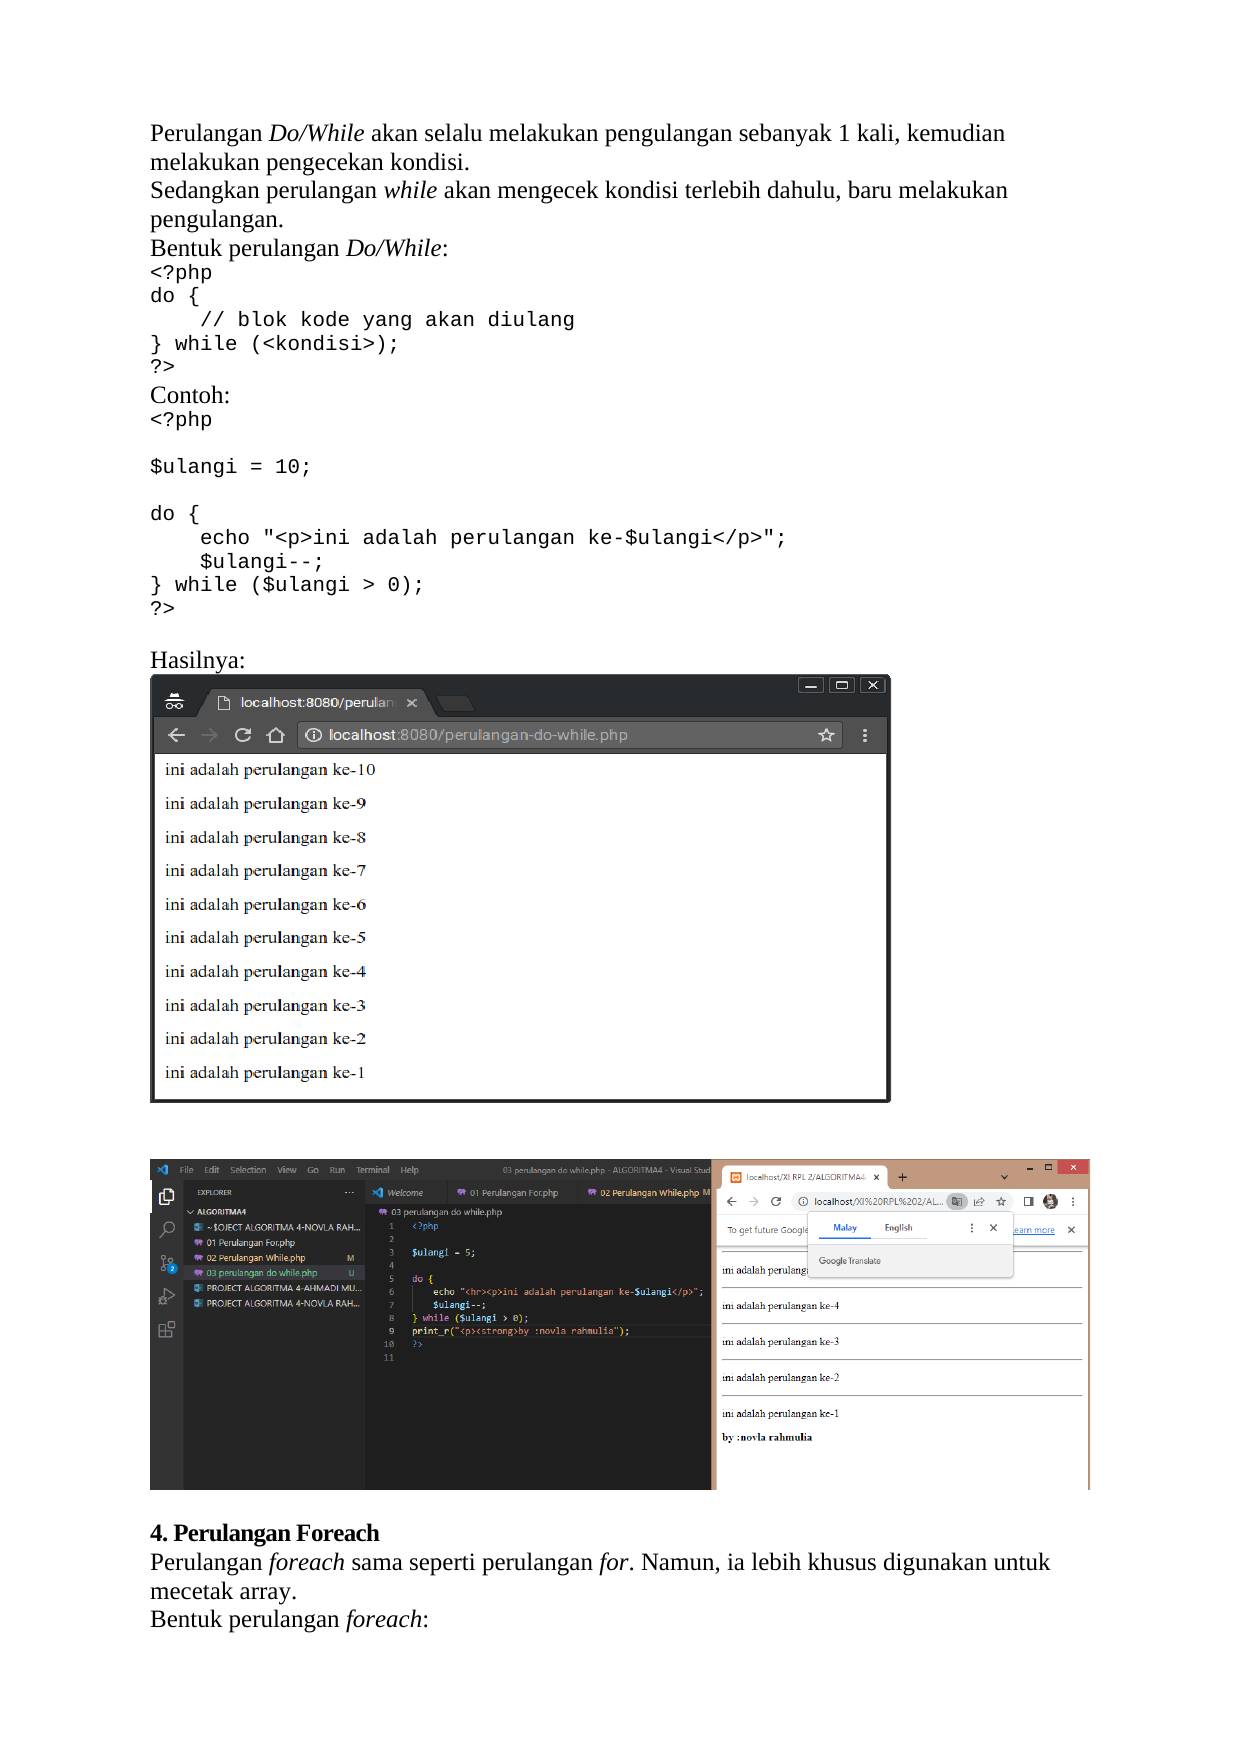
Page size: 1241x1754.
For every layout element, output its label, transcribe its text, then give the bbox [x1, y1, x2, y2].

text Sedangkan perulangan while akan mengecek kondisi terlebih dahulu, baru melakukan pengulangan. [150, 176, 1090, 233]
text echo "<p>ini adalah perulangan ke-$ulangi</p>"; [150, 527, 1090, 551]
text $ulangi = 10; [150, 456, 1090, 480]
text } while ($ulangi > 0); [150, 574, 1090, 598]
text Bentuk perulangan Do/While: [150, 233, 1090, 262]
text do { [150, 286, 1090, 309]
text ?> [150, 356, 1090, 380]
text $ulangi--; [150, 551, 1090, 574]
text // blok kode yang akan diulang [150, 309, 1090, 333]
text Contoh: [150, 380, 1090, 409]
text <?php [150, 409, 1090, 432]
text do { [150, 503, 1090, 527]
picture [150, 674, 892, 1103]
text Perulangan Do/While akan selalu melakukan pengulangan sebanyak 1 kali, kemudian melakukan pengecekan kondisi. [150, 118, 1090, 176]
text ?> [150, 598, 1090, 622]
text Perulangan foreach sama seperti perulangan for. Namun, ia lebih khusus digunakan untuk mecetak array. [150, 1547, 1090, 1604]
picture [150, 1159, 1091, 1490]
text } while (<kondisi>); [150, 333, 1090, 356]
text <?php [150, 262, 1090, 286]
subtitle 4. Perulangan Foreach [150, 1518, 1090, 1547]
text Hasilnya: [150, 645, 1090, 674]
text Bentuk perulangan foreach: [150, 1604, 1090, 1633]
